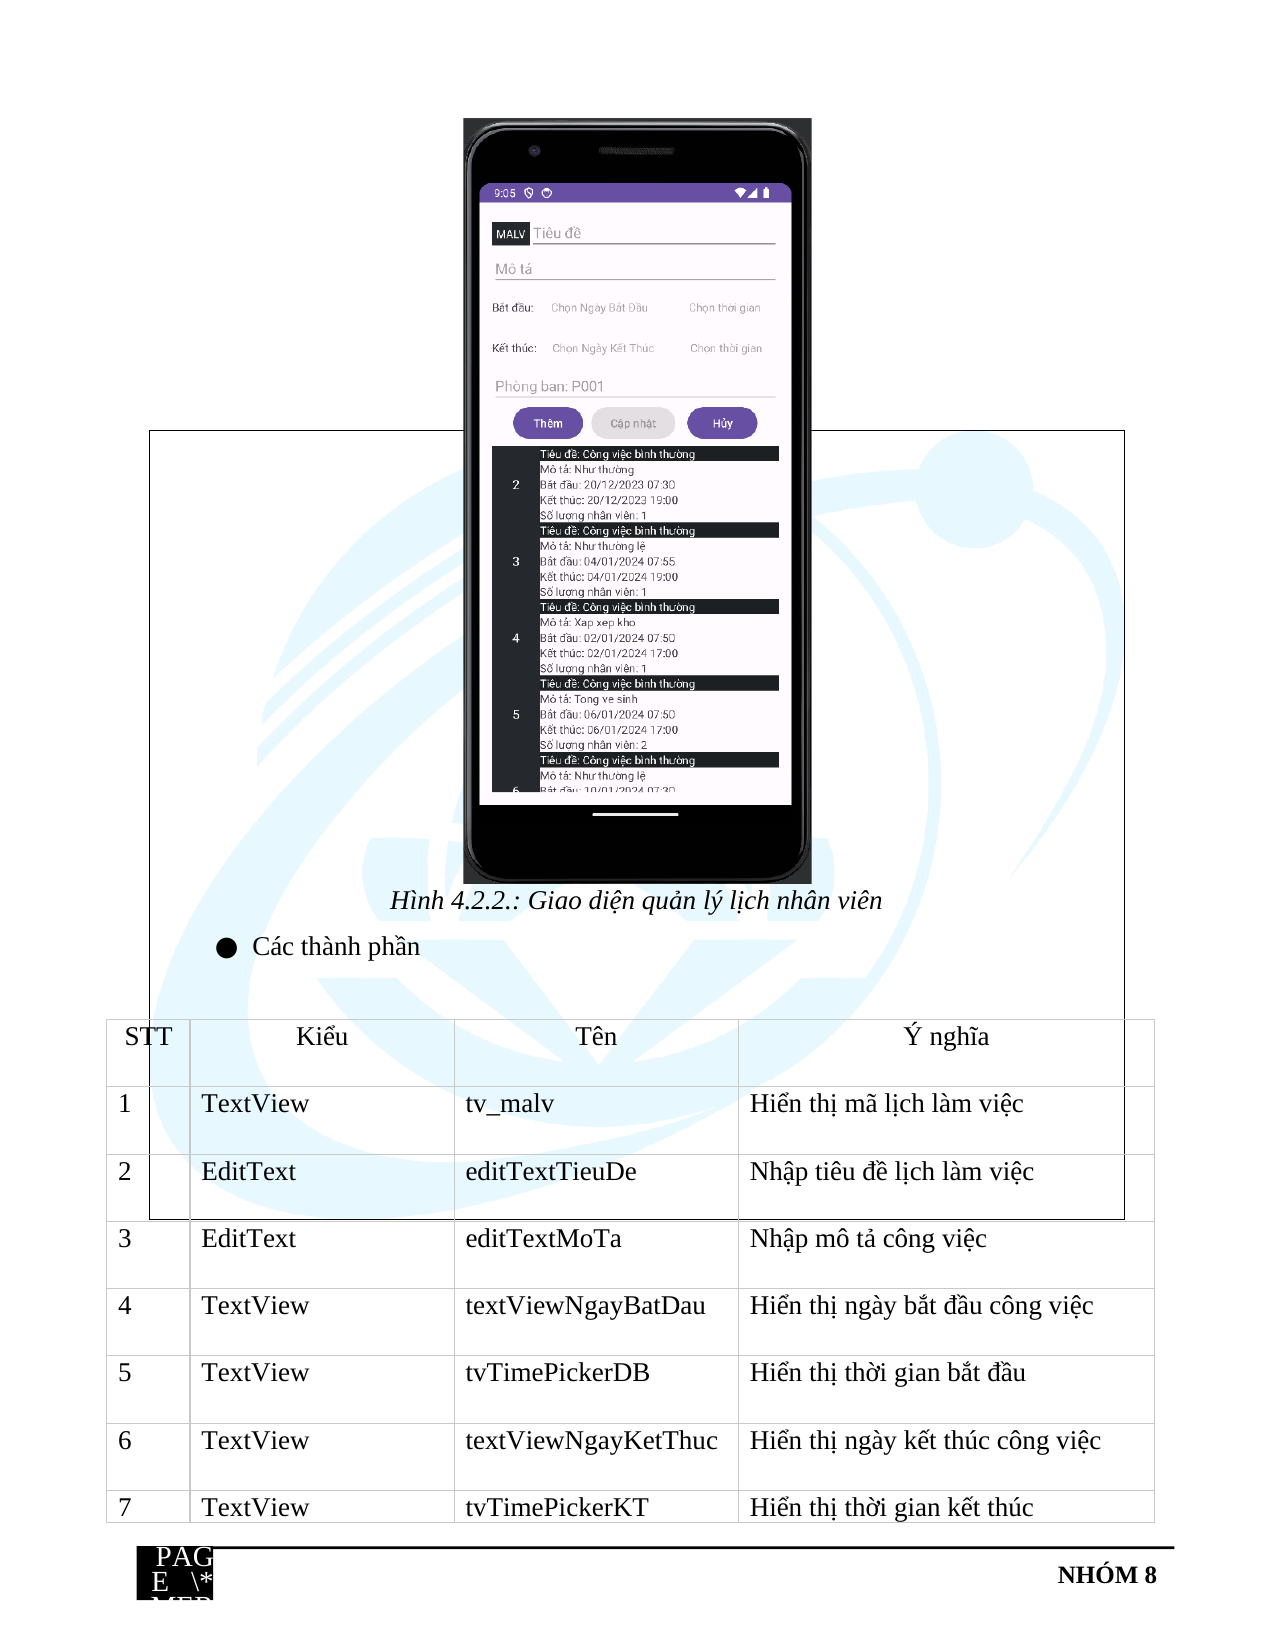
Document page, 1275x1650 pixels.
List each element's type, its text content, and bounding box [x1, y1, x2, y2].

table_cell Hiển thị thời gian bắt đầu [739, 1356, 1154, 1423]
table_cell tvTimePickerDB [455, 1356, 738, 1423]
table_cell textViewNgayKetThuc [455, 1424, 738, 1490]
table_header Kiểu [191, 1020, 454, 1086]
text Hình 4.2.2.: Giao diện quản lý lịch nhân viên [118, 884, 1157, 915]
table_header Tên [455, 1020, 738, 1086]
table_cell editTextTieuDe [455, 1155, 738, 1221]
table_cell Hiển thị ngày bắt đầu công việc [739, 1289, 1154, 1355]
table_cell TextView [191, 1356, 454, 1423]
table_cell 6 [107, 1424, 189, 1490]
table_header Ý nghĩa [739, 1020, 1154, 1086]
picture [463, 118, 812, 884]
table_cell TextView [191, 1491, 454, 1522]
table_cell TextView [191, 1424, 454, 1490]
table_cell 1 [107, 1087, 189, 1153]
table_cell 3 [107, 1222, 189, 1288]
table_cell TextView [191, 1289, 454, 1355]
table_cell textViewNgayBatDau [455, 1289, 738, 1355]
table_cell EditText [191, 1155, 454, 1221]
table_cell TextView [191, 1087, 454, 1153]
table_cell 7 [107, 1491, 189, 1522]
table_cell Hiển thị ngày kết thúc công việc [739, 1424, 1154, 1490]
table_cell tv_malv [455, 1087, 738, 1153]
table_cell editTextMoTa [455, 1222, 738, 1288]
table_cell 2 [107, 1155, 189, 1221]
list Các thành phần [214, 915, 1157, 970]
table_cell EditText [191, 1222, 454, 1288]
table_cell Nhập mô tả công việc [739, 1222, 1154, 1288]
table_cell Hiển thị mã lịch làm việc [739, 1087, 1154, 1153]
table_cell Nhập tiêu đề lịch làm việc [739, 1155, 1154, 1221]
table_header STT [107, 1020, 189, 1086]
table_cell 4 [107, 1289, 189, 1355]
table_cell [739, 1491, 1154, 1522]
table_cell tvTimePickerKT [455, 1491, 738, 1522]
table_cell 5 [107, 1356, 189, 1423]
